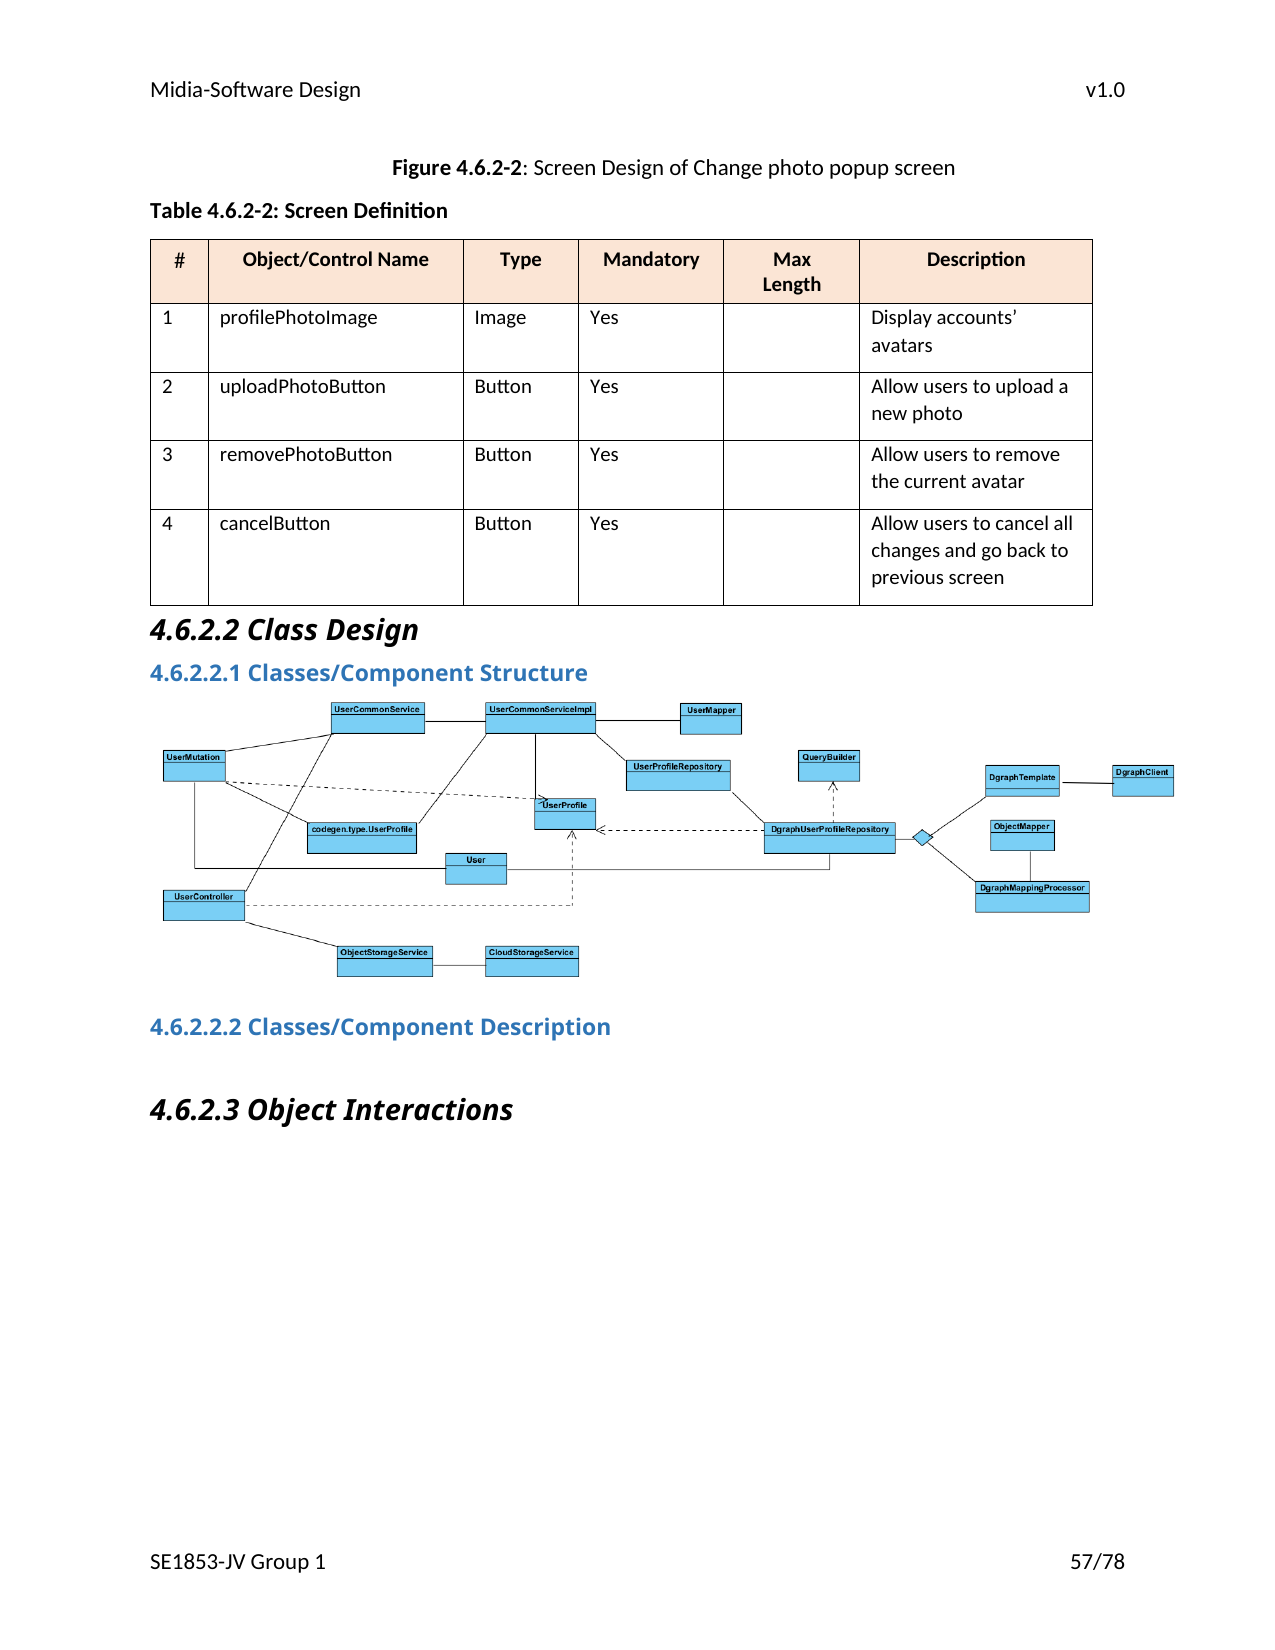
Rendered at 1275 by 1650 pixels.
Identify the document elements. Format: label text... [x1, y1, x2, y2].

subtitle 4.6.2.2.1 Classes/Component Structure [150, 657, 1198, 688]
subtitle 4.6.2.2.2 Classes/Component Description [150, 1011, 1198, 1043]
subtitle 4.6.2.3 Object Interactions [150, 1089, 1198, 1129]
text Table 4.6.2-2: Screen Definition [150, 196, 1198, 224]
picture [150, 690, 1199, 987]
subtitle 4.6.2.2 Class Design [150, 610, 1198, 649]
text Figure 4.6.2-2: Screen Design of Change photo popup screen [150, 153, 1198, 182]
